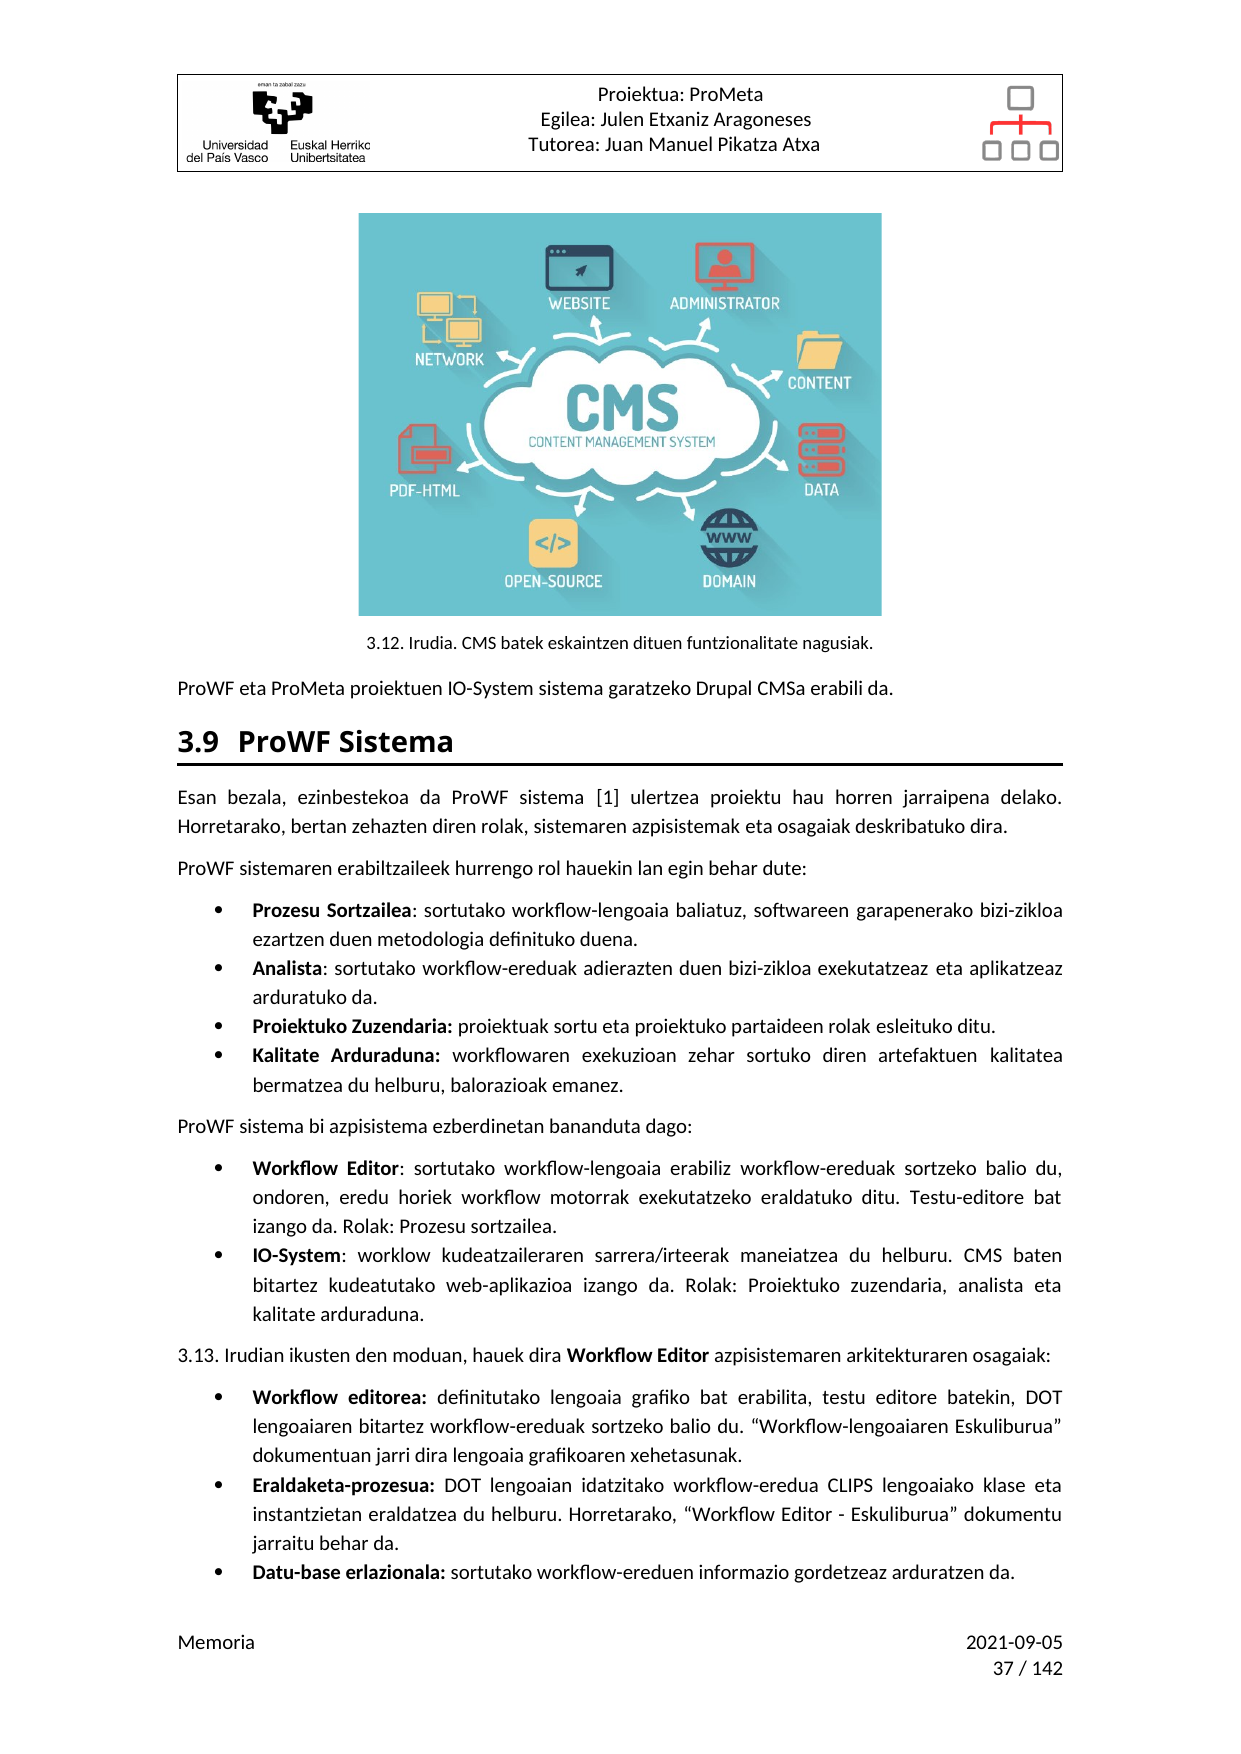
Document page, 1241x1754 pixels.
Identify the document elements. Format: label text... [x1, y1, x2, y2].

list Analista: sortutako workflow-ereduak adierazten duen bizi-zikloa exekutatzeaz eta aplikatzeaz arduratuko da. [215, 955, 1063, 1010]
list Workflow editorea: definitutako lengoaia grafiko bat erabilita, testu editore batekin, DOT lengoaiaren bitartez workflow-ereduak sortzeko balio du. “Workflow-lengoaiaren Eskuliburua” dokumentuan jarri dira lengoaia grafikoaren xehetasunak. [215, 1384, 1063, 1468]
picture [182, 81, 370, 162]
list Eraldaketa-prozesua: DOT lengoaian idatzitako workflow-eredua CLIPS lengoaiako klase eta instantzietan eraldatzea du helburu. Horretarako, “Workflow Editor - Eskuliburua” dokumentu jarraitu behar da. [215, 1472, 1063, 1556]
text Esan bezala, ezinbestekoa da ProWF sistema ulertzea proiektu hau horren jarraipena delako. Horretarako, bertan zehazten diren rolak, sistemaren azpisistemak eta osagaiak deskribatuko dira. [177, 784, 1063, 839]
text ProWF sistema bi azpisistema ezberdinetan bananduta dago: [177, 1113, 1063, 1139]
list Datu-base erlazionala: sortutako workflow-ereduen informazio gordetzeaz arduratzen da. [215, 1559, 1063, 1585]
subtitle ProWF Sistema [177, 721, 1063, 763]
picture [978, 80, 1060, 162]
list Proiektuko Zuzendaria: proiektuak sortu eta proiektuko partaideen rolak esleituko ditu. [215, 1013, 1063, 1039]
list Prozesu Sortzailea: sortutako workflow-lengoaia baliatuz, softwareen garapenerako bizi-zikloa ezartzen duen metodologia definituko duena. [215, 897, 1063, 951]
list Kalitate Arduraduna: workflowaren exekuzioan zehar sortuko diren artefaktuen kalitatea bermatzea du helburu, balorazioak emanez. [215, 1043, 1063, 1097]
text ProWF eta ProMeta proiektuen IO-System sistema garatzeko Drupal CMSa erabili da. [177, 675, 1063, 701]
text ProWF sistemaren erabiltzaileek hurrengo rol hauekin lan egin behar dute: [177, 855, 1063, 881]
picture [358, 213, 882, 616]
list IO-System: worklow kudeatzaileraren sarrera/irteerak maneiatzea du helburu. CMS baten bitartez kudeatutako web-aplikazioa izango da. Rolak: Proiektuko zuzendaria, analista eta kalitate arduraduna. [215, 1243, 1063, 1326]
list Workflow Editor: sortutako workflow-lengoaia erabiliz workflow-ereduak sortzeko balio du, ondoren, eredu horiek workflow motorrak exekutatzeko eraldatuko ditu. Testu-editore bat izango da. Rolak: Prozesu sortzailea. [215, 1155, 1063, 1239]
